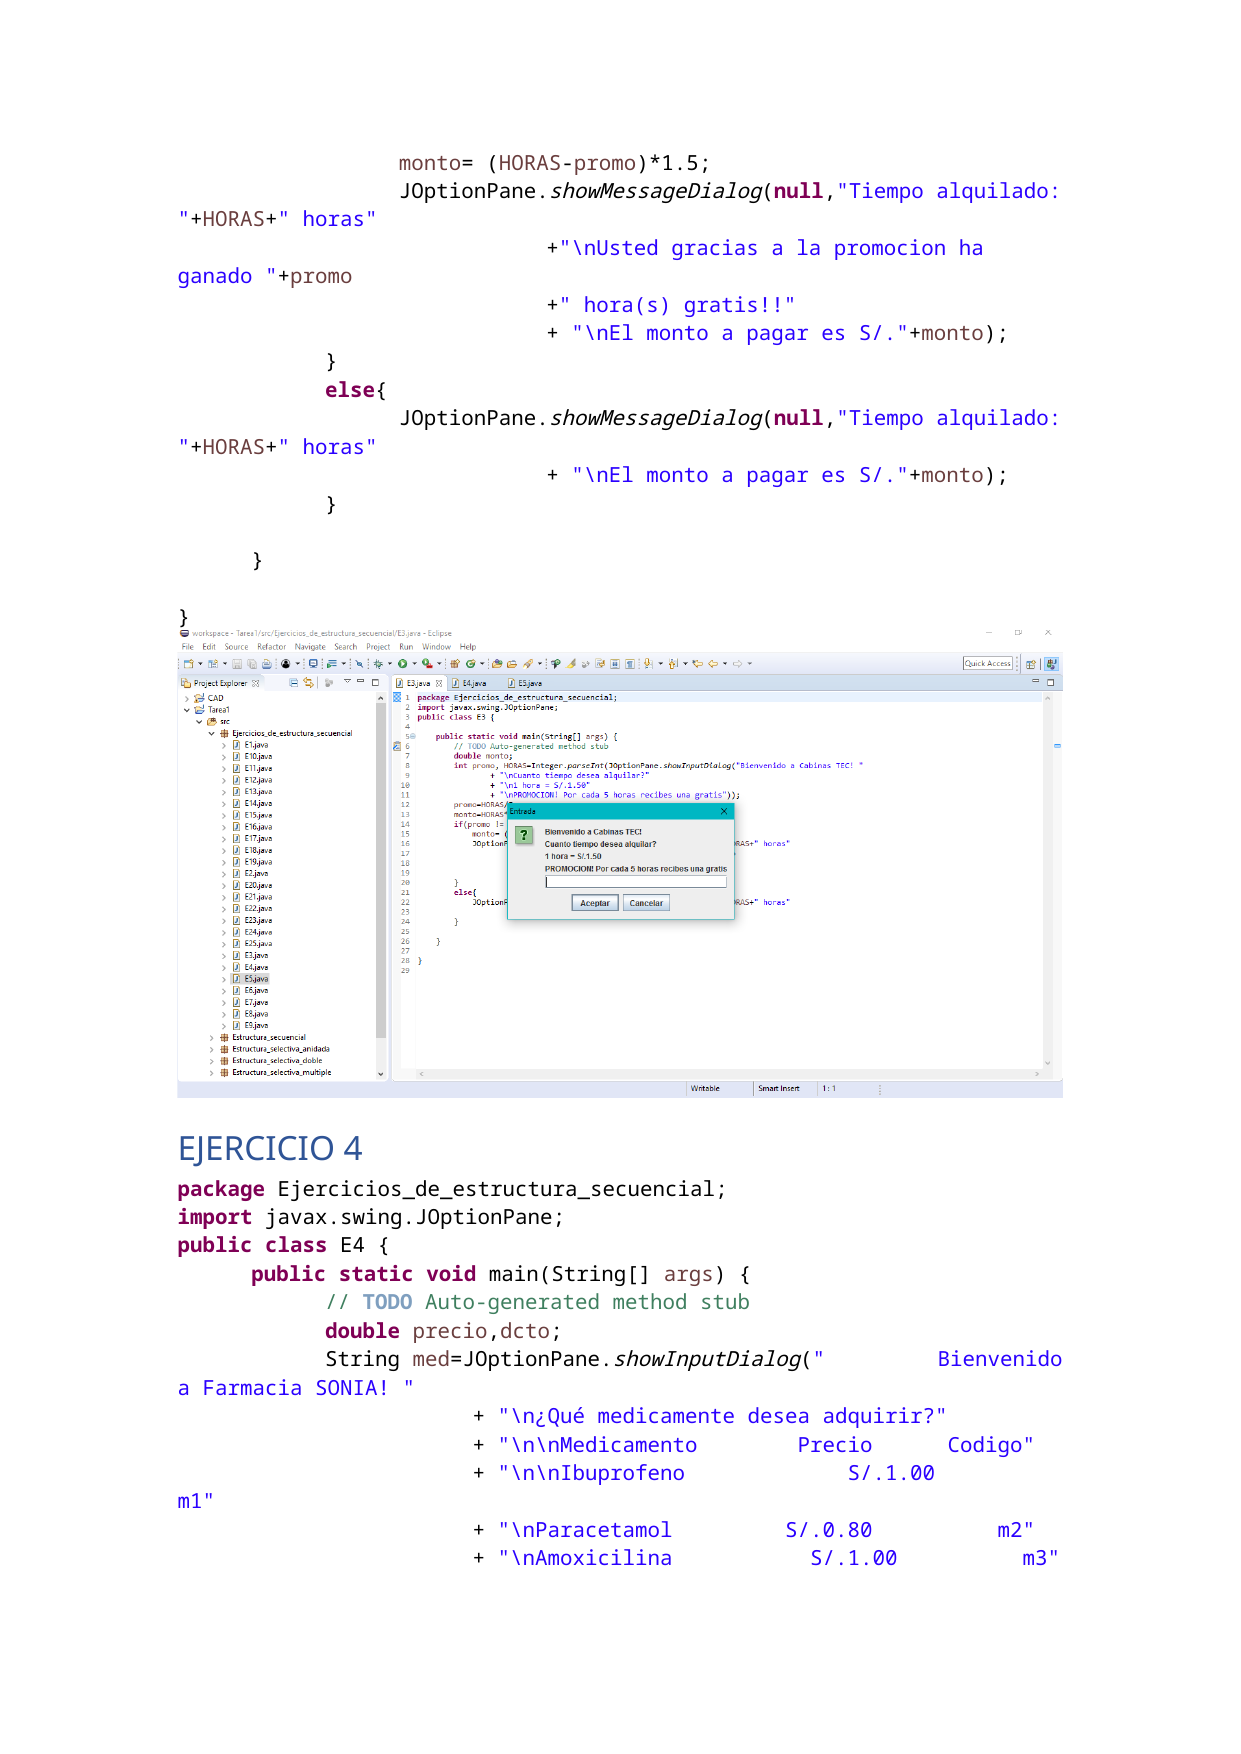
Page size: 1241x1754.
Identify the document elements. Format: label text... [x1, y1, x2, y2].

text + "\nEl monto a pagar es S/."+monto); [177, 460, 1063, 489]
text } [177, 602, 1063, 630]
text JOptionPane.showMessageDialog(null,"Tiempo alquilado: "+HORAS+" horas" [177, 403, 1063, 460]
text JOptionPane.showMessageDialog(null,"Tiempo alquilado: "+HORAS+" horas" [177, 176, 1063, 233]
text monto= (HORAS-promo)*1.5; [177, 148, 1063, 176]
text public static void main(String[] args) { [177, 1259, 1063, 1287]
subtitle EJERCICIO 4 [177, 1125, 1063, 1170]
text + "\n\nIbuprofeno S/.1.00 m1" [177, 1458, 1063, 1515]
text + "\n¿Qué medicamente desea adquirir?" [177, 1401, 1063, 1430]
text } [177, 489, 1063, 517]
text +"\nUsted gracias a la promocion ha ganado "+promo [177, 233, 1063, 290]
picture [177, 630, 1063, 1098]
text +" hora(s) gratis!!" [177, 290, 1063, 318]
text else{ [177, 375, 1063, 403]
text + "\n\nMedicamento Precio Codigo" [177, 1430, 1063, 1458]
text package Ejercicios_de_estructura_secuencial; [177, 1174, 1063, 1202]
text + "\nParacetamol S/.0.80 m2" [177, 1515, 1063, 1543]
text // TODO Auto-generated method stub [177, 1287, 1063, 1316]
text String med=JOptionPane.showInputDialog(" Bienvenido a Farmacia SONIA! " [177, 1344, 1063, 1401]
text import javax.swing.JOptionPane; [177, 1202, 1063, 1231]
text + "\nEl monto a pagar es S/."+monto); [177, 318, 1063, 347]
text } [177, 545, 1063, 574]
text } [177, 347, 1063, 375]
text + "\nAmoxicilina S/.1.00 m3" [177, 1543, 1063, 1572]
text public class E4 { [177, 1231, 1063, 1259]
text double precio,dcto; [177, 1316, 1063, 1344]
